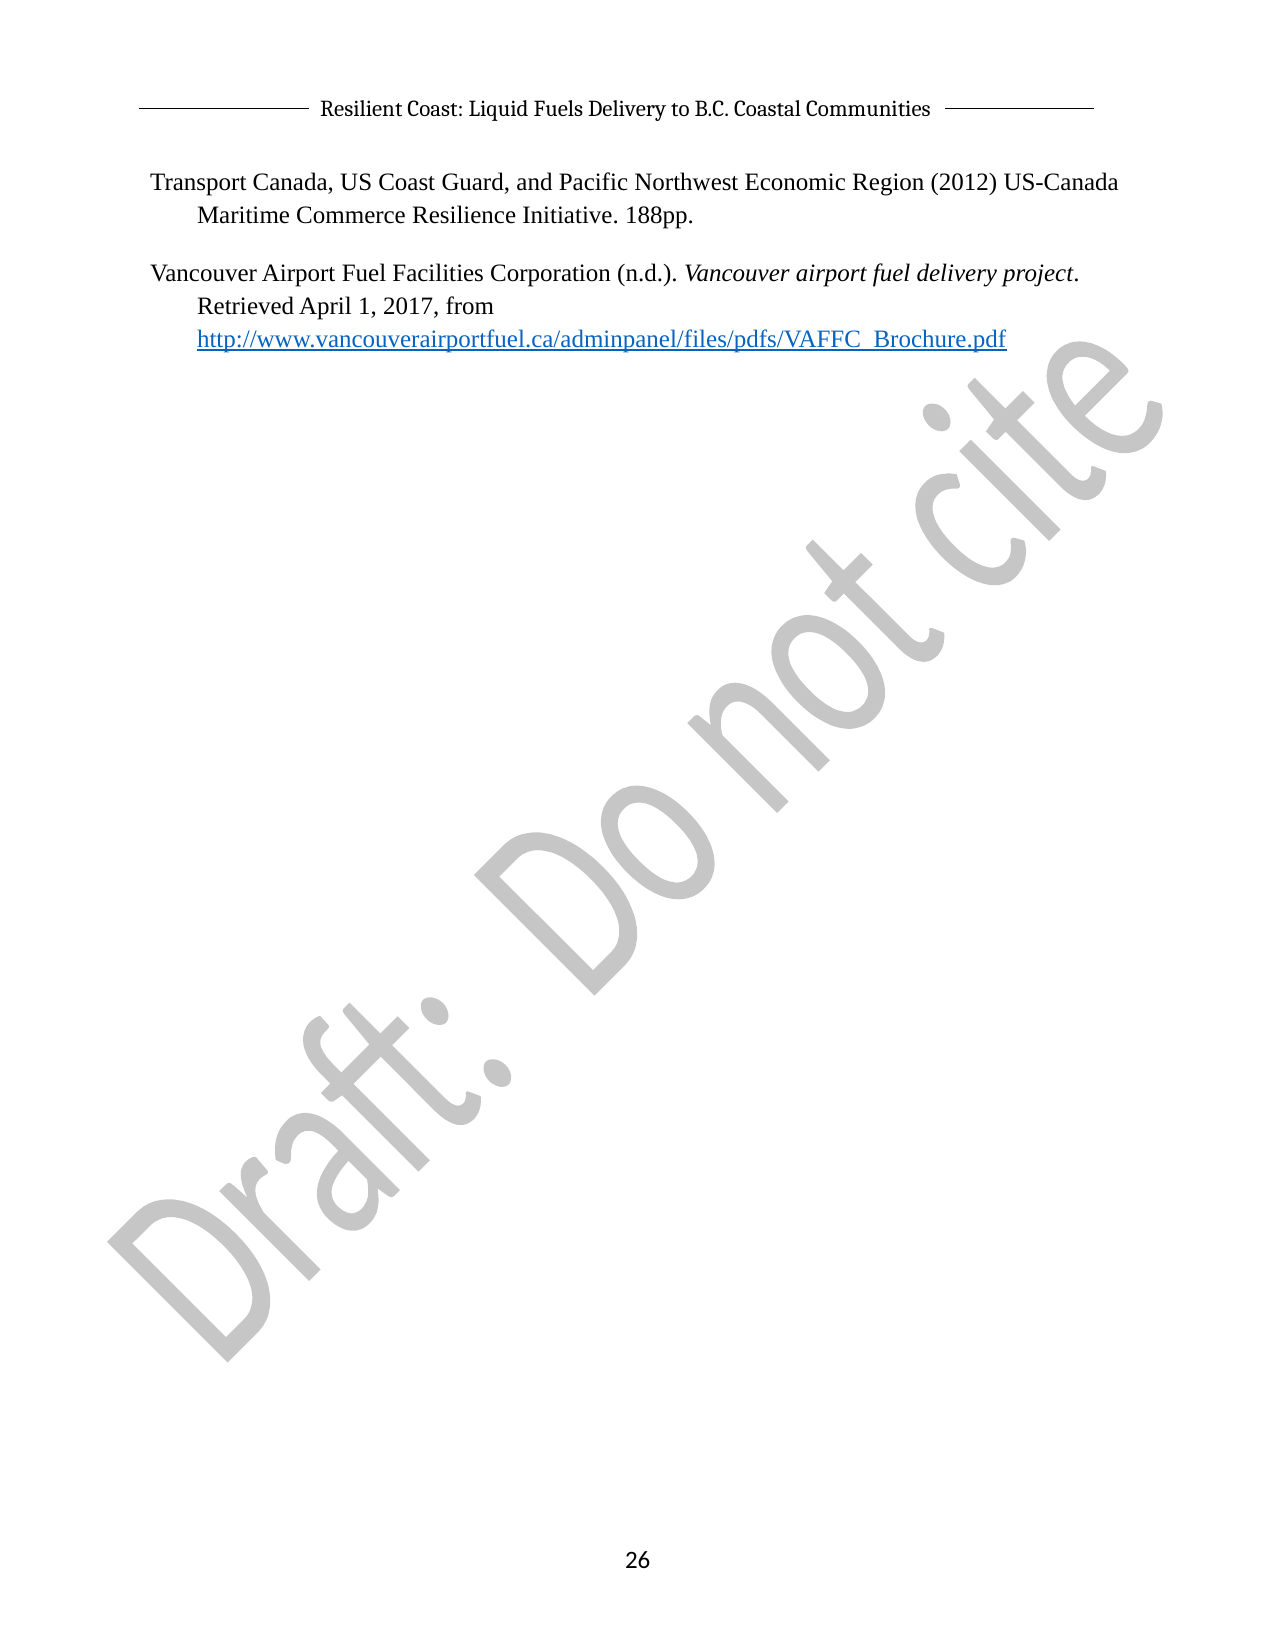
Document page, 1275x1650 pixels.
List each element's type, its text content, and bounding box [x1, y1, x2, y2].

text Vancouver Airport Fuel Facilities Corporation (n.d.). Vancouver airport fuel delivery project. Retrieved April 1, 2017, from http://www.vancouverairportfuel.ca/adminpanel/files/pdfs/VAFFC_Brochure.pdf [150, 258, 1125, 353]
text Transport Canada, US Coast Guard, and Pacific Northwest Economic Region (2012) US-Canada Maritime Commerce Resilience Initiative. 188pp. [150, 150, 1125, 229]
